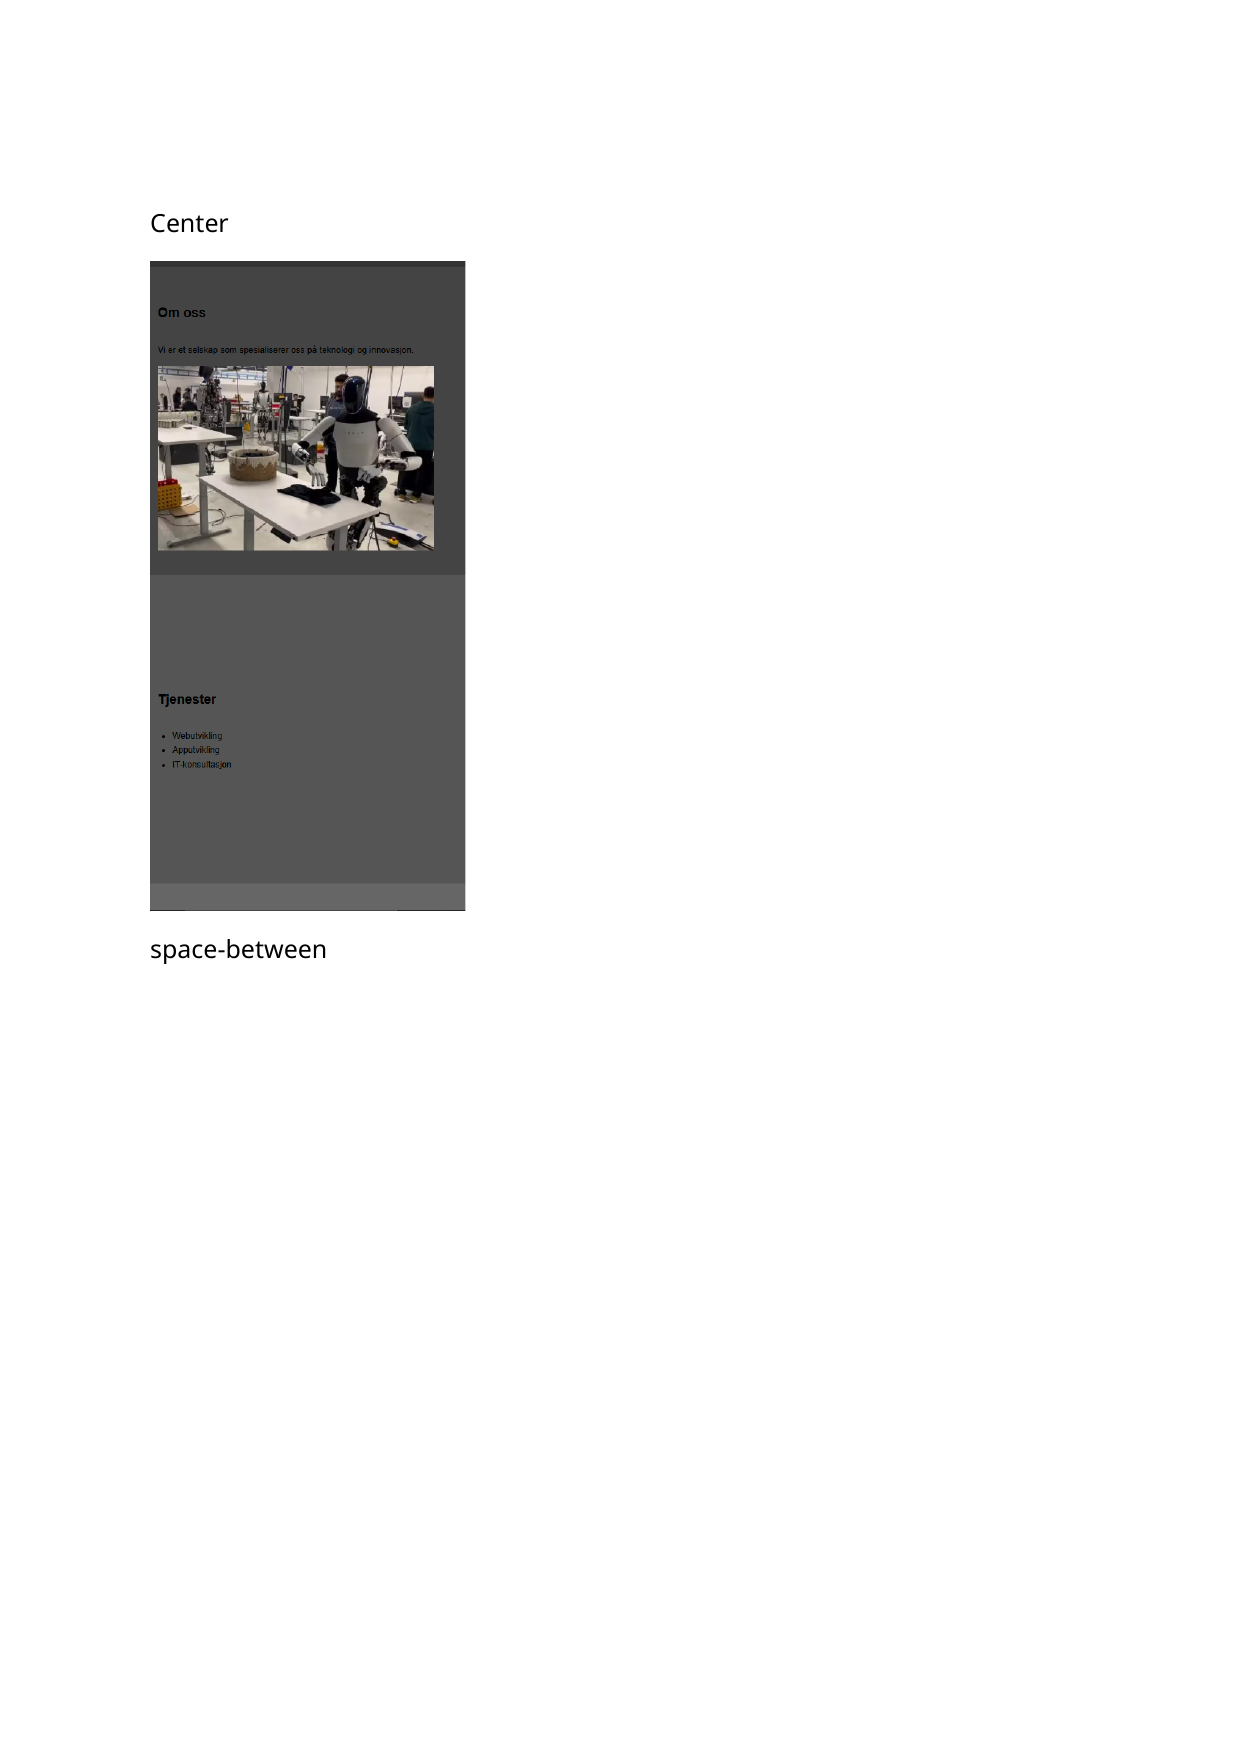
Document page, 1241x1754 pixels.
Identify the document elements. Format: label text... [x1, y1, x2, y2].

picture [150, 261, 466, 911]
text Center [150, 206, 1090, 240]
text space-between [150, 932, 1090, 966]
